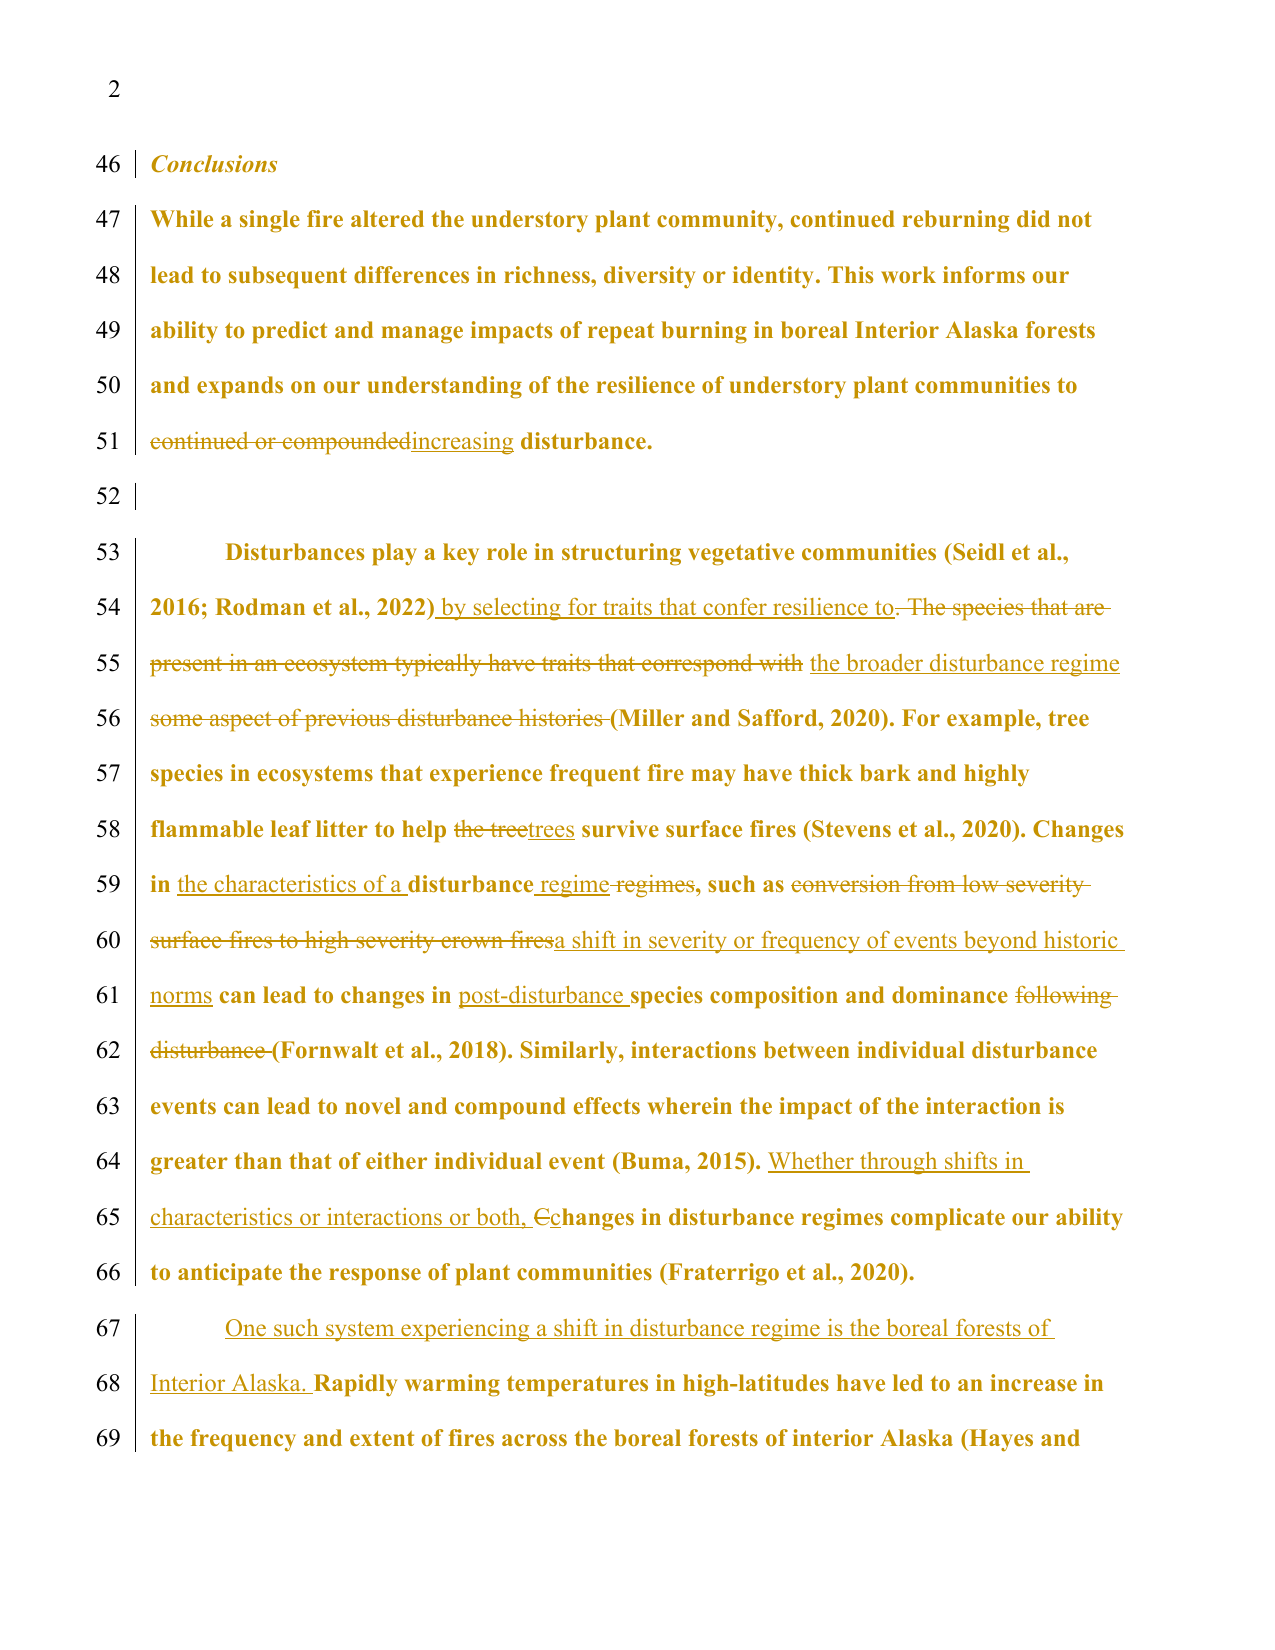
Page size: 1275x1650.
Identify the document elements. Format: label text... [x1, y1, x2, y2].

text Conclusions [150, 150, 1125, 178]
text Disturbances play a key role in structuring vegetative communities (Seidl et al., 2016; Rodman et al., 2022) (Miller and Safford, 2020). For example, tree species in ecosystems that experience frequent fire may have thick bark and highly flammable leaf litter to help survive surface fires (Stevens et al., 2020). Changes in disturbance, such as can lead to changes in species composition and dominance (Fornwalt et al., 2018). Similarly, interactions between individual disturbance events can lead to novel and compound effects wherein the impact of the interaction is greater than that of either individual event (Buma, 2015). hanges in disturbance regimes complicate our ability to anticipate the response of plant communities (Fraterrigo et al., 2020). [150, 538, 1125, 1286]
text While a single fire altered the understory plant community, continued reburning did not lead to subsequent differences in richness, diversity or identity. This work informs our ability to predict and manage impacts of repeat burning in boreal Interior Alaska forests and expands on our understanding of the resilience of understory plant communities to disturbance. [150, 205, 1125, 455]
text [150, 1314, 1125, 1452]
